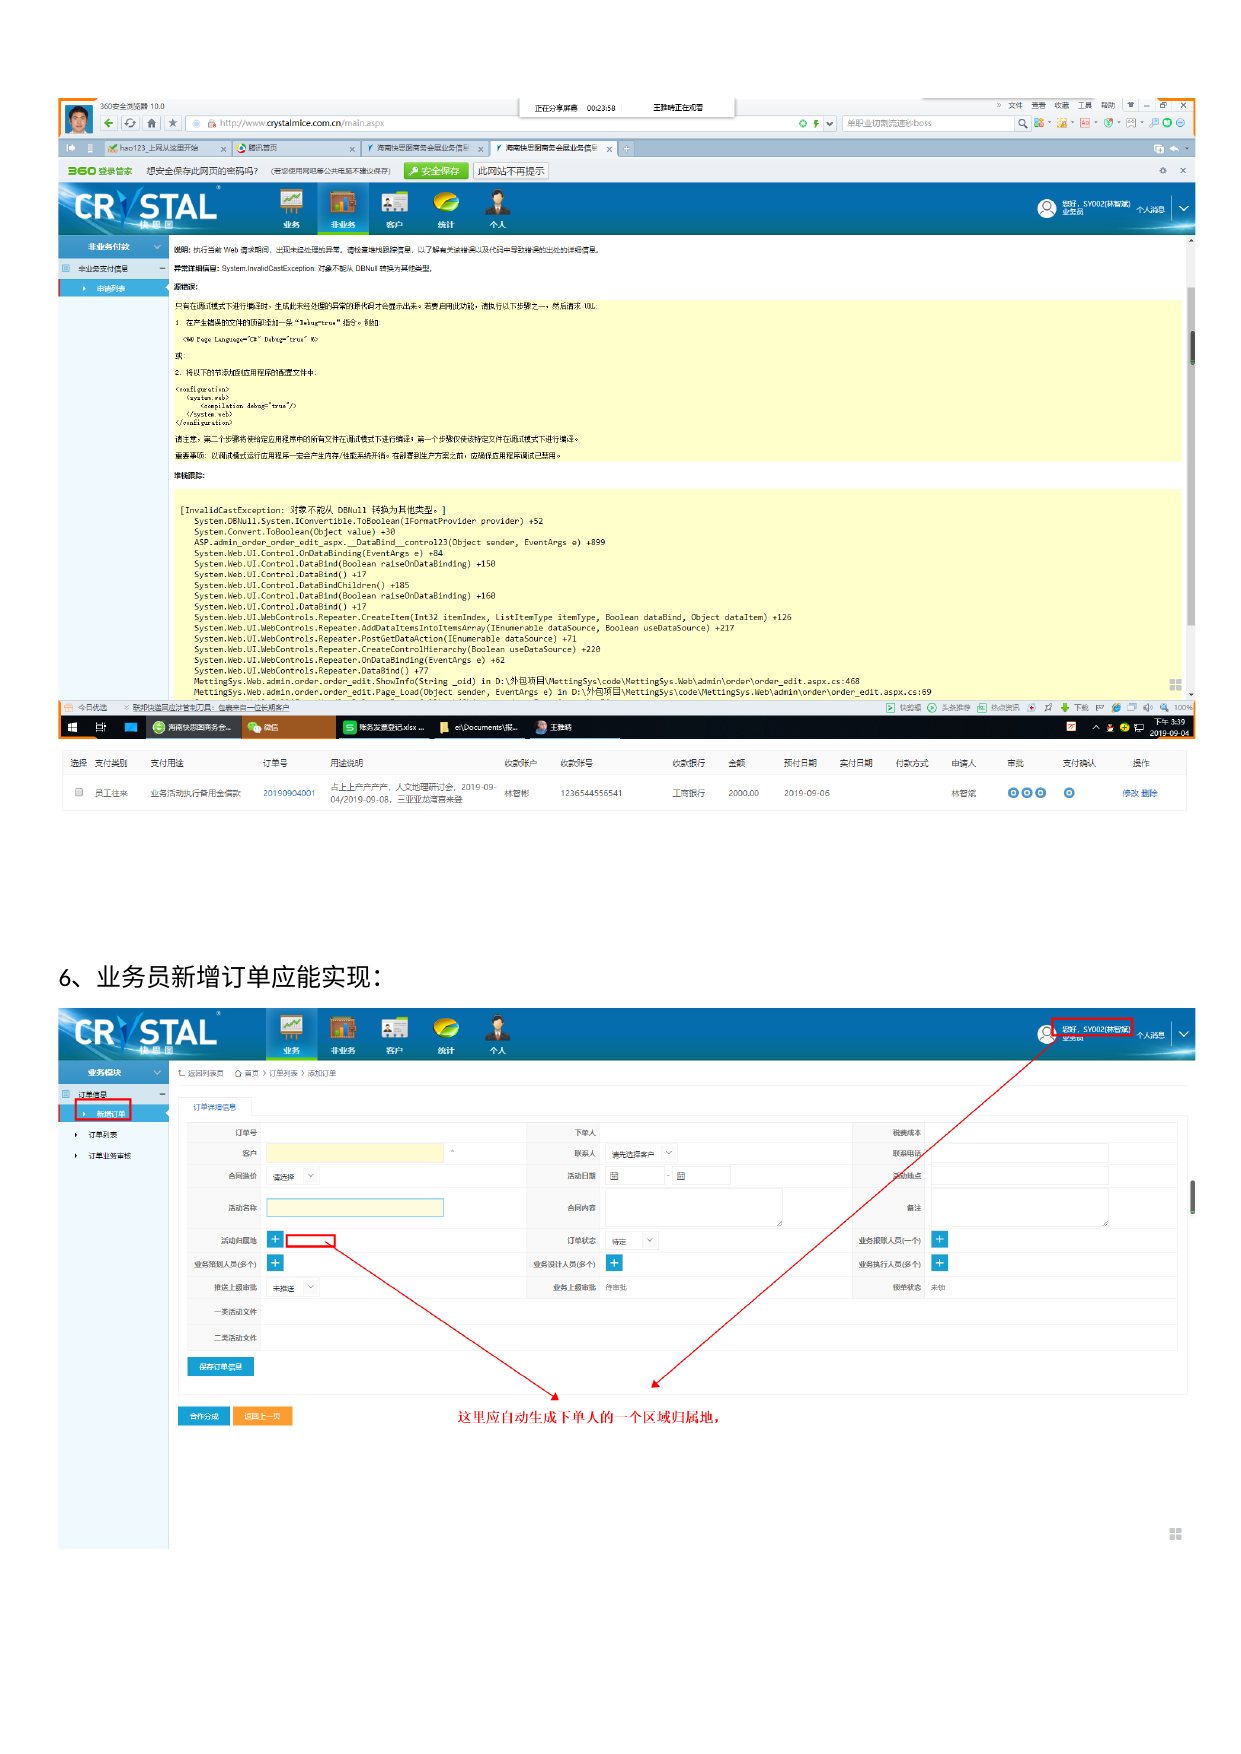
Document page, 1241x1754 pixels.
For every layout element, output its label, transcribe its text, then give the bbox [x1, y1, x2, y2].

picture [58, 748, 1194, 811]
picture [58, 98, 1196, 739]
list 6、业务员新增订单应能实现： [58, 943, 1196, 1008]
picture [58, 1008, 1196, 1549]
